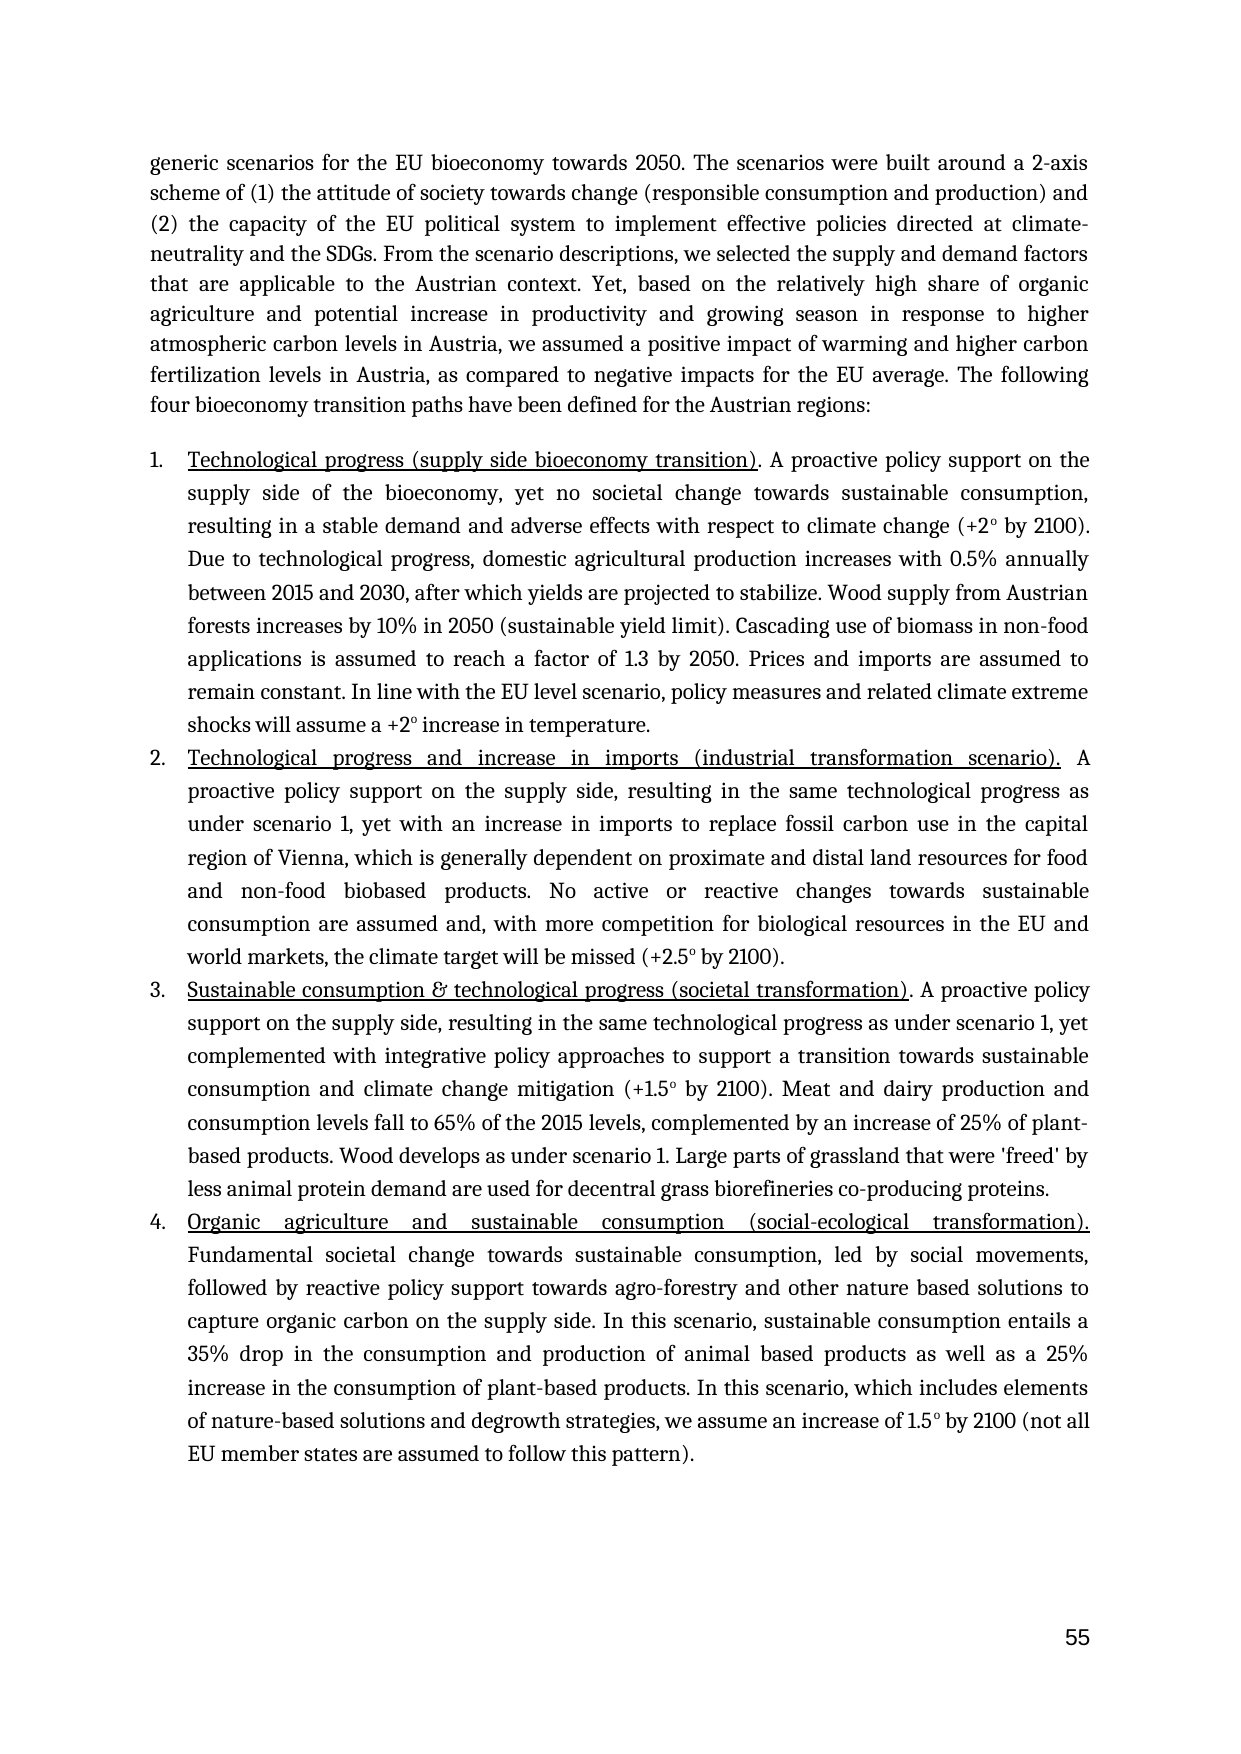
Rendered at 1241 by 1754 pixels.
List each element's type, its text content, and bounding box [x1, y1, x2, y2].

list Technological progress (supply side bioeconomy transition). A proactive policy support on the supply side of the bioeconomy, yet no societal change towards sustainable consumption, resulting in a stable demand and adverse effects with respect to climate change (+2o by 2100). Due to technological progress, domestic agricultural production increases with 0.5% annually between 2015 and 2030, after which yields are projected to stabilize. Wood supply from Austrian forests increases by 10% in 2050 (sustainable yield limit). Cascading use of biomass in non-food applications is assumed to reach a factor of 1.3 by 2050. Prices and imports are assumed to remain constant. In line with the EU level scenario, policy measures and related climate extreme shocks will assume a +2o increase in temperature. [150, 447, 1090, 738]
list Organic agriculture and sustainable consumption (social-ecological transformation). Fundamental societal change towards sustainable consumption, led by social movements, followed by reactive policy support towards agro-forestry and other nature based solutions to capture organic carbon on the supply side. In this scenario, sustainable consumption entails a 35% drop in the consumption and production of animal based products as well as a 25% increase in the consumption of plant-based products. In this scenario, which includes elements of nature-based solutions and degrowth strategies, we assume an increase of 1.5o by 2100 (not all EU member states are assumed to follow this pattern). [150, 1209, 1090, 1467]
list Sustainable consumption & technological progress (societal transformation). A proactive policy support on the supply side, resulting in the same technological progress as under scenario 1, yet complemented with integrative policy approaches to support a transition towards sustainable consumption and climate change mitigation (+1.5o by 2100). Meat and dairy production and consumption levels fall to 65% of the 2015 levels, complemented by an increase of 25% of plant-based products. Wood develops as under scenario 1. Large parts of grassland that were 'freed' by less animal protein demand are used for decentral grass biorefineries co-producing proteins. [150, 977, 1090, 1202]
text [150, 150, 1090, 418]
list Technological progress and increase in imports (industrial transformation scenario). A proactive policy support on the supply side, resulting in the same technological progress as under scenario 1, yet with an increase in imports to replace fossil carbon use in the capital region of Vienna, which is generally dependent on proximate and distal land resources for food and non-food biobased products. No active or reactive changes towards sustainable consumption are assumed and, with more competition for biological resources in the EU and world markets, the climate target will be missed (+2.5o by 2100). [150, 745, 1090, 970]
